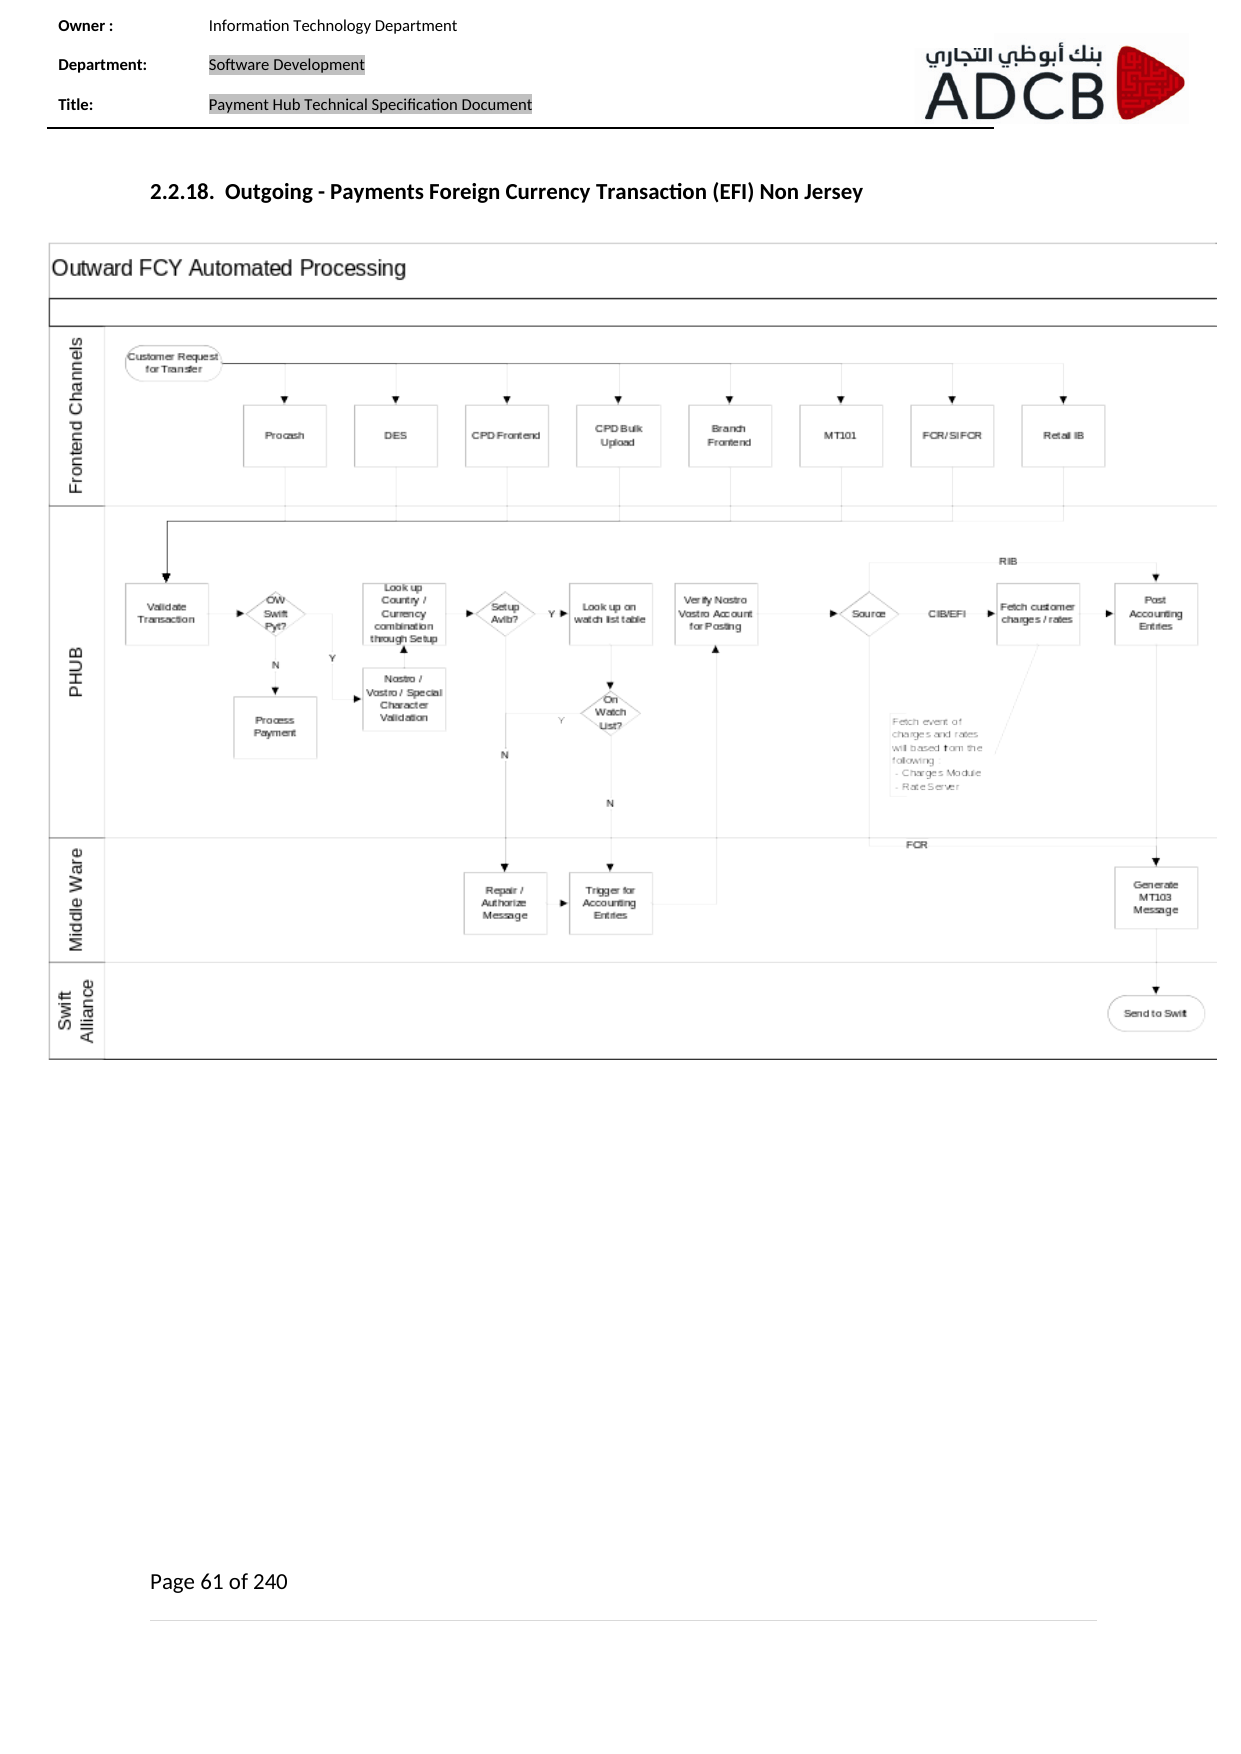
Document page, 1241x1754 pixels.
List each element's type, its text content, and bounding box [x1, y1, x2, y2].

list Outgoing - Payments Foreign Currency Transaction (EFI) Non Jersey [150, 177, 1097, 206]
picture [914, 33, 1189, 124]
